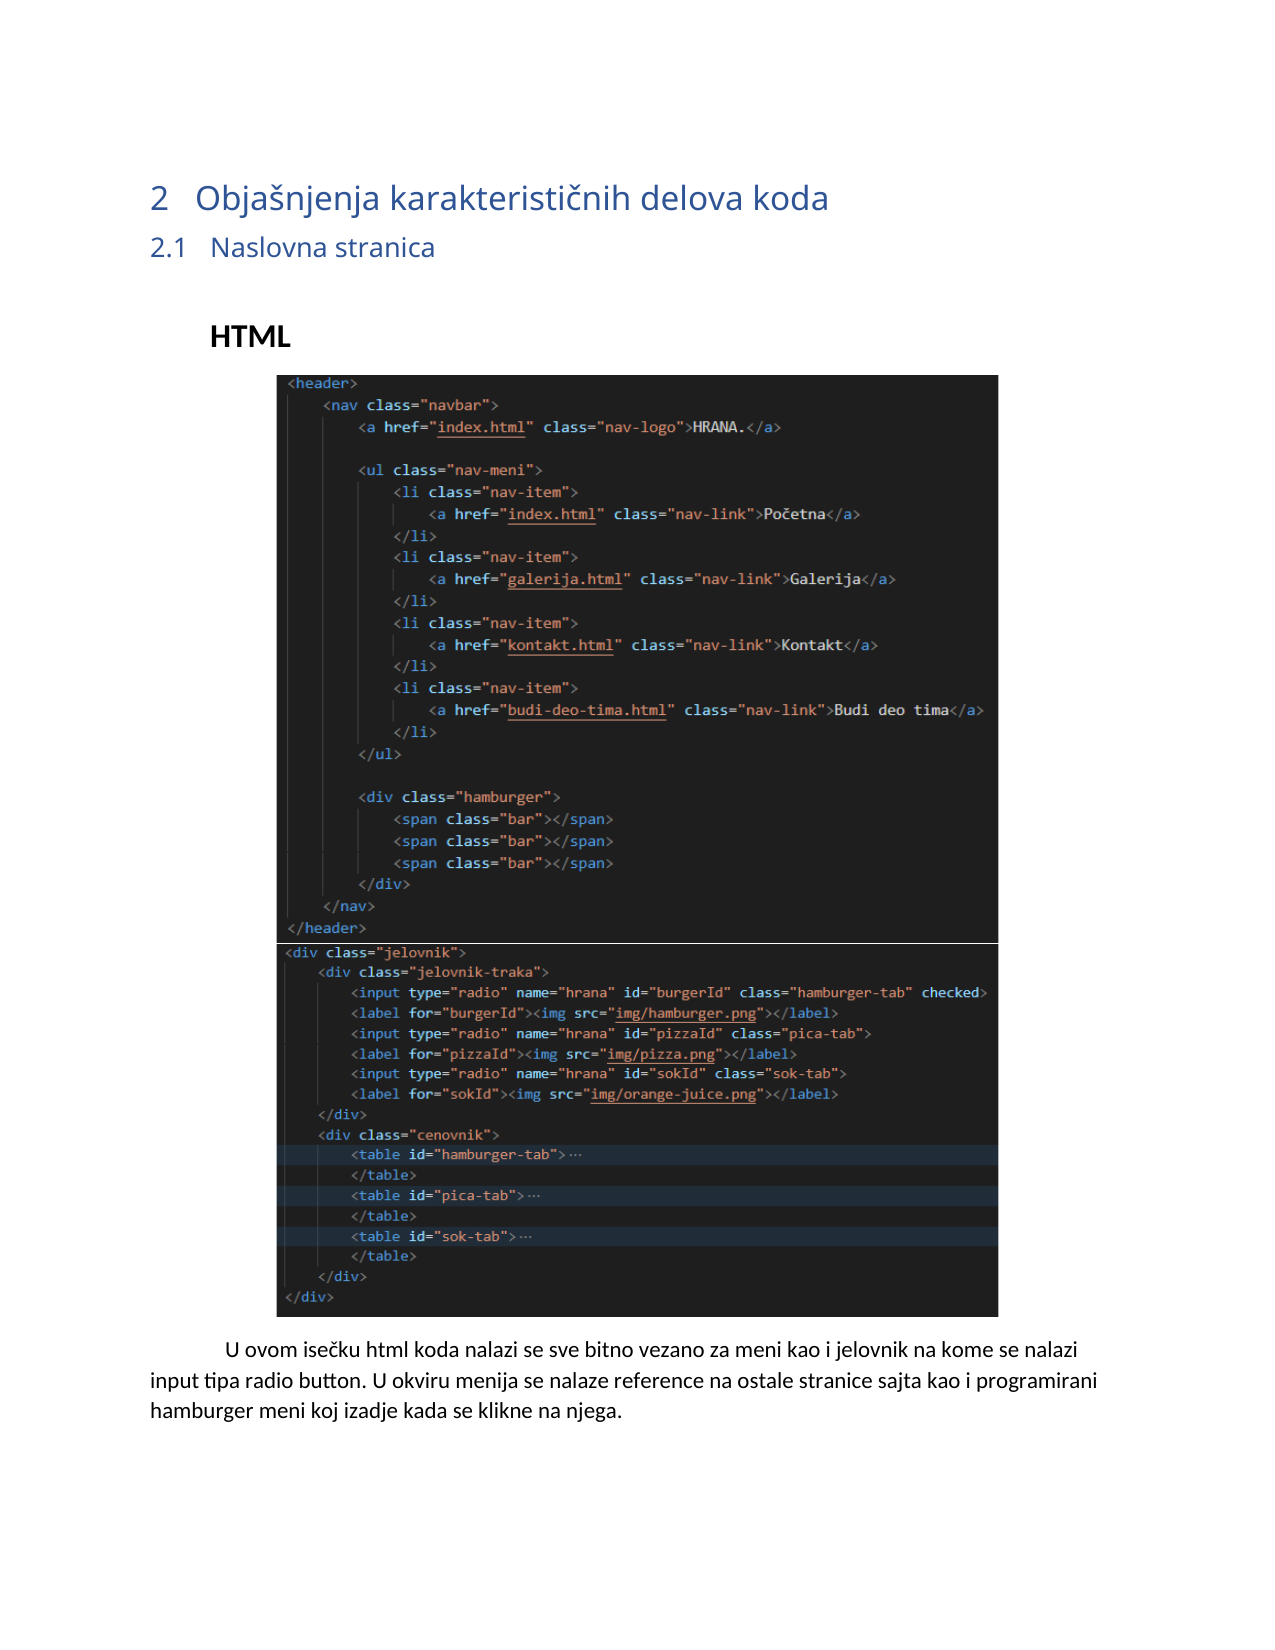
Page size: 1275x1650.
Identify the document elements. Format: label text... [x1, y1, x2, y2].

picture [276, 375, 999, 943]
subtitle Objašnjenja karakterističnih delova koda [150, 175, 1125, 220]
subtitle Naslovna stranica [150, 228, 1125, 265]
text HTML [210, 315, 1125, 356]
picture [276, 944, 999, 1317]
text U ovom isečku html koda nalazi se sve bitno vezano za meni kao i jelovnik na kome se nalazi input tipa radio button. U okviru menija se nalaze reference na ostale stranice sajta kao i programirani hamburger meni koj izadje kada se klikne na njega. [150, 1336, 1125, 1424]
